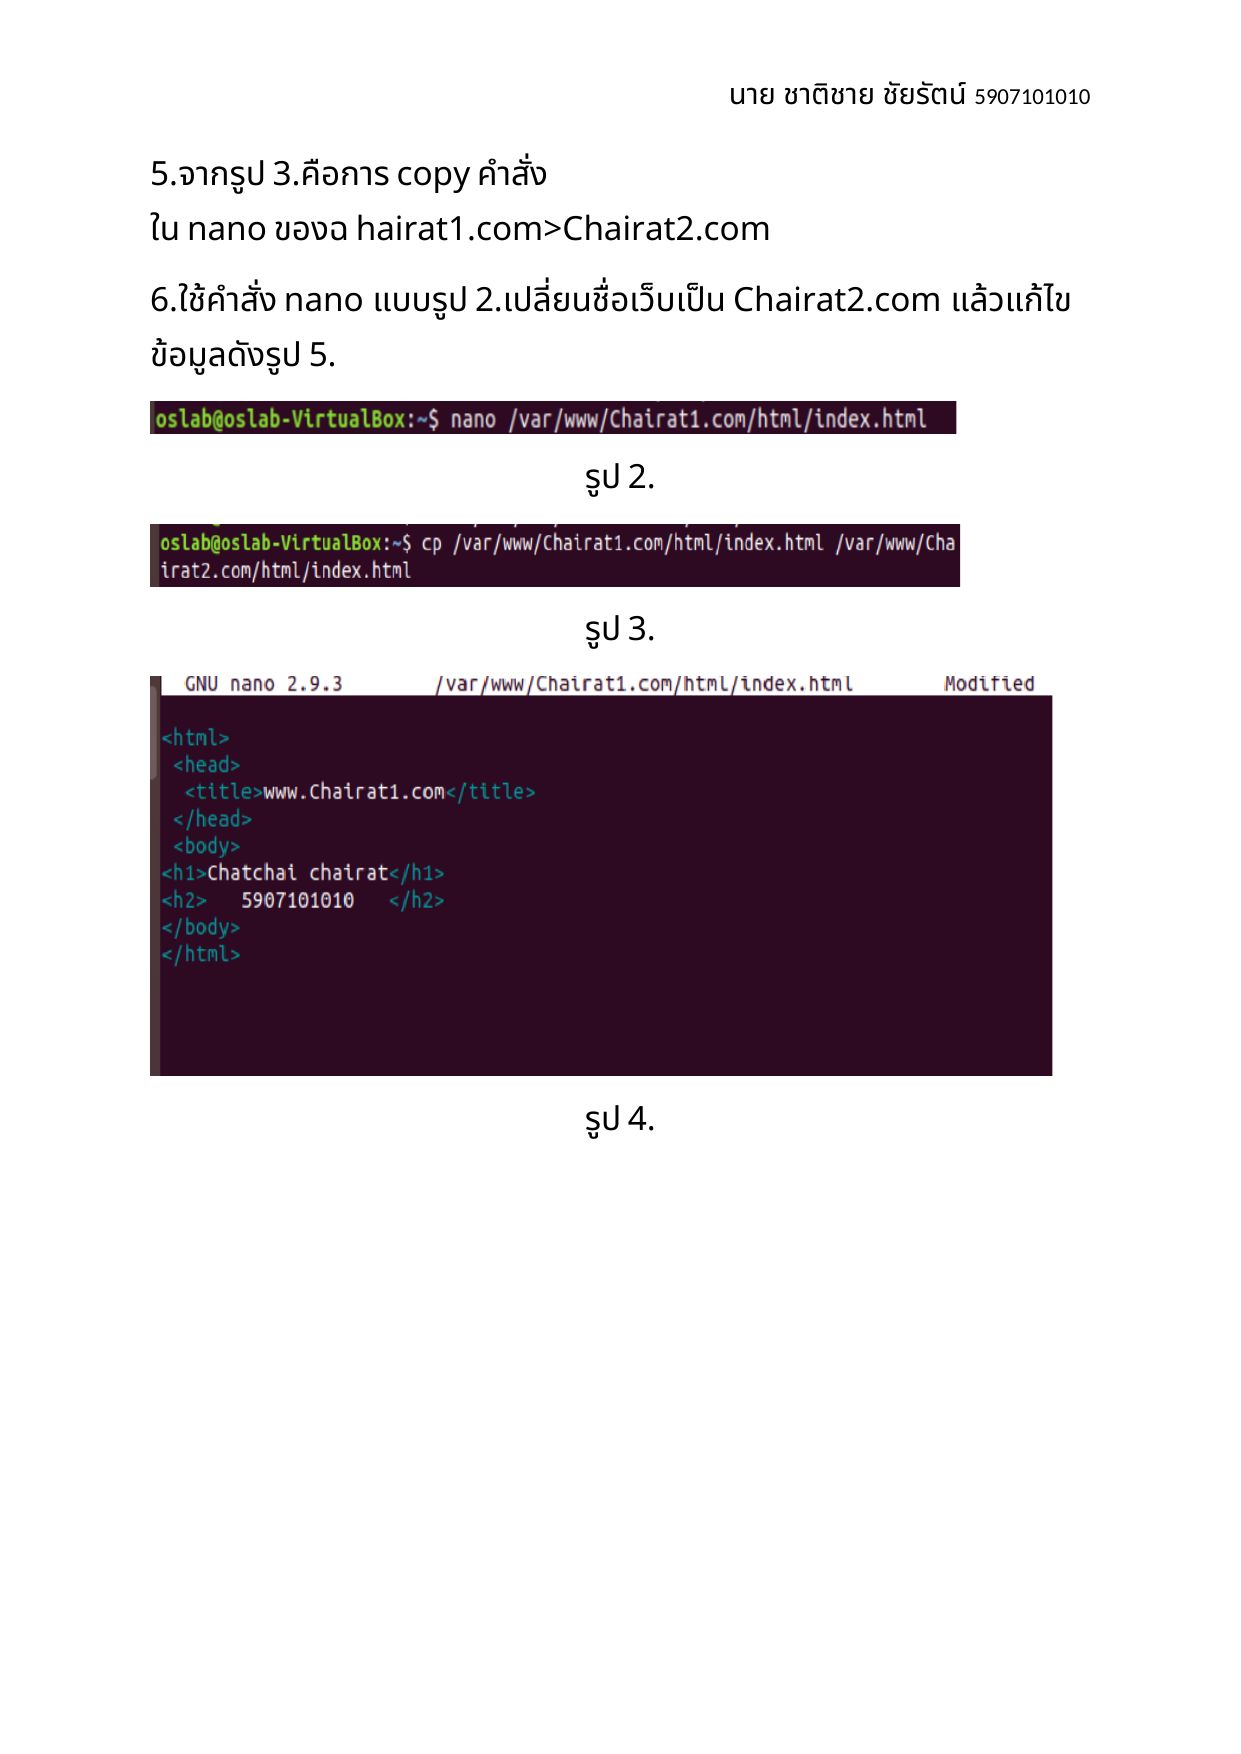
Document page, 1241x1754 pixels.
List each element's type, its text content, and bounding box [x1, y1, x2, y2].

text 5.จากรูป3.คือการcopyคำสั่งในnanoของฉhairat1.com>Chairat2.com [150, 150, 1090, 255]
text 6.ใช้คำสั่งnano แบบรูป2.เปลี่ยนชื่อเว็บเป็นChairat2.com แล้วแก้ไขข้อมูลดังรูป5. [150, 276, 1090, 381]
picture [150, 401, 957, 434]
picture [150, 676, 1053, 1076]
text รูป3. [150, 605, 1090, 656]
picture [150, 524, 961, 587]
text รูป2. [150, 453, 1090, 503]
text รูป4. [150, 1094, 1090, 1145]
